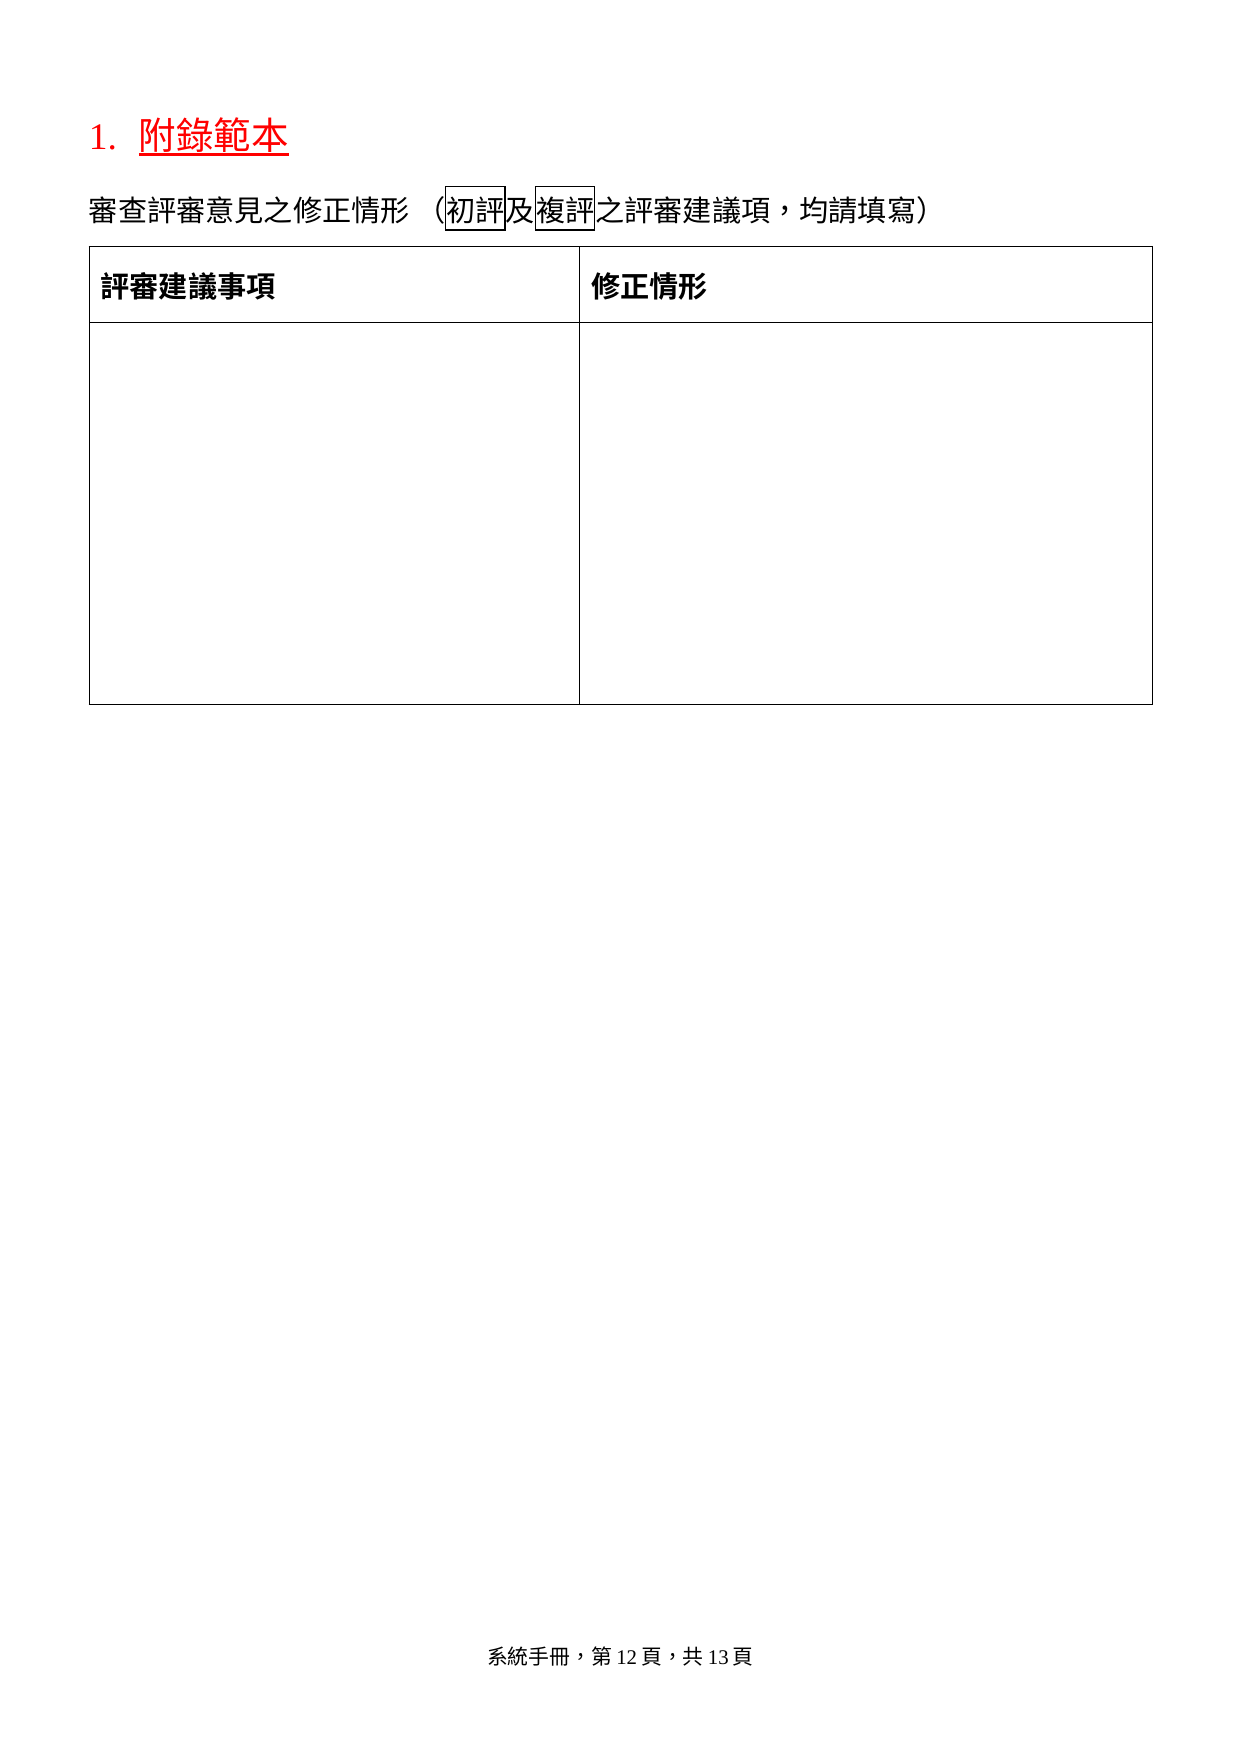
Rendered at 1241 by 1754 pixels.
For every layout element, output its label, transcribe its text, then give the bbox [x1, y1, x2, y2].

subtitle 審查評審意見之修正情形 （初評及複評之評審建議項，均請填寫） [89, 171, 1152, 246]
table_header 修正情形 [580, 247, 1152, 322]
list 附錄範本 [89, 96, 1152, 171]
table_header 評審建議事項 [90, 247, 579, 322]
table_cell [90, 323, 579, 704]
table_cell [580, 323, 1152, 704]
